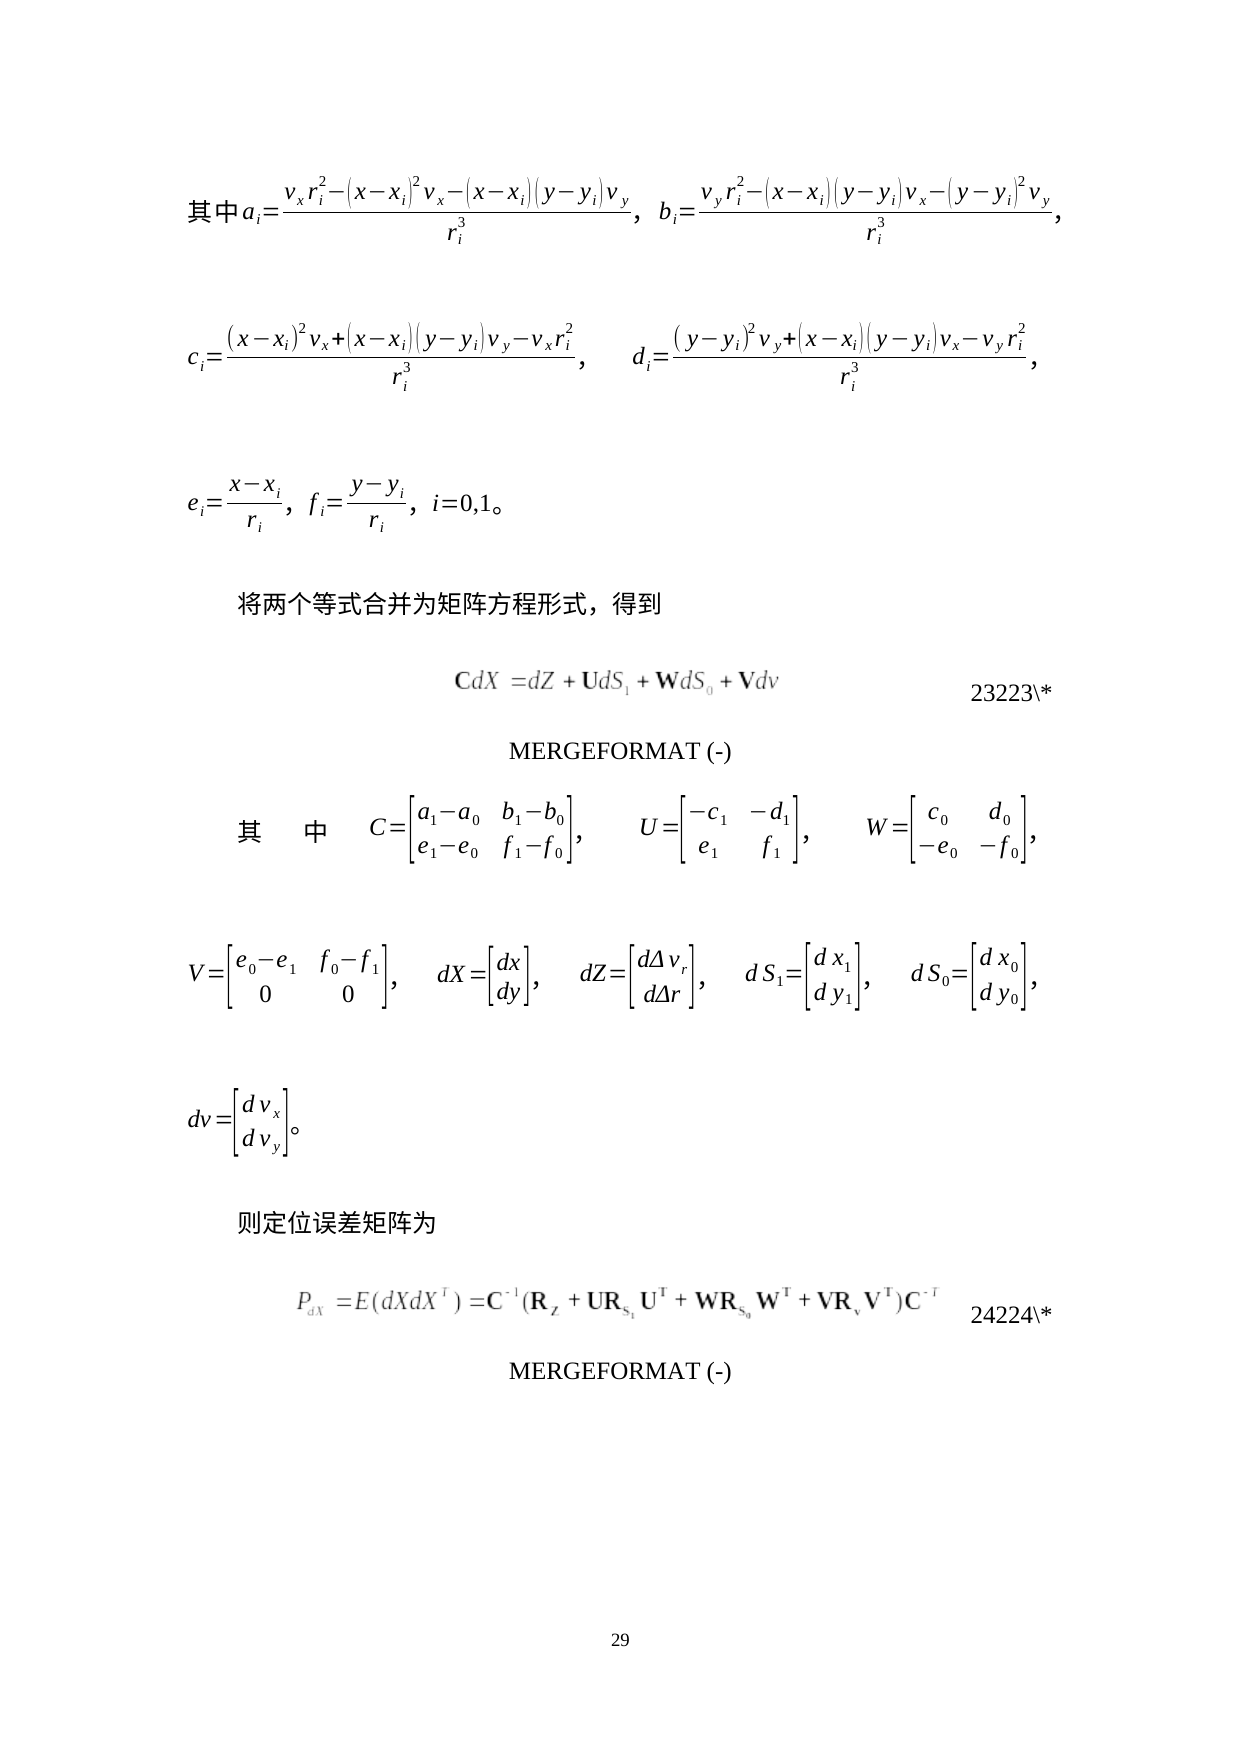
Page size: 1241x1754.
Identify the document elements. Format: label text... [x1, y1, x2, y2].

text 则定位误差矩阵为 [187, 1189, 1053, 1254]
text 将两个等式合并为矩阵方程形式，得到 [187, 570, 1053, 635]
text 其中，，，，，，。 [187, 162, 1053, 552]
text 其中，，，，，，，，。 [187, 781, 1053, 1171]
